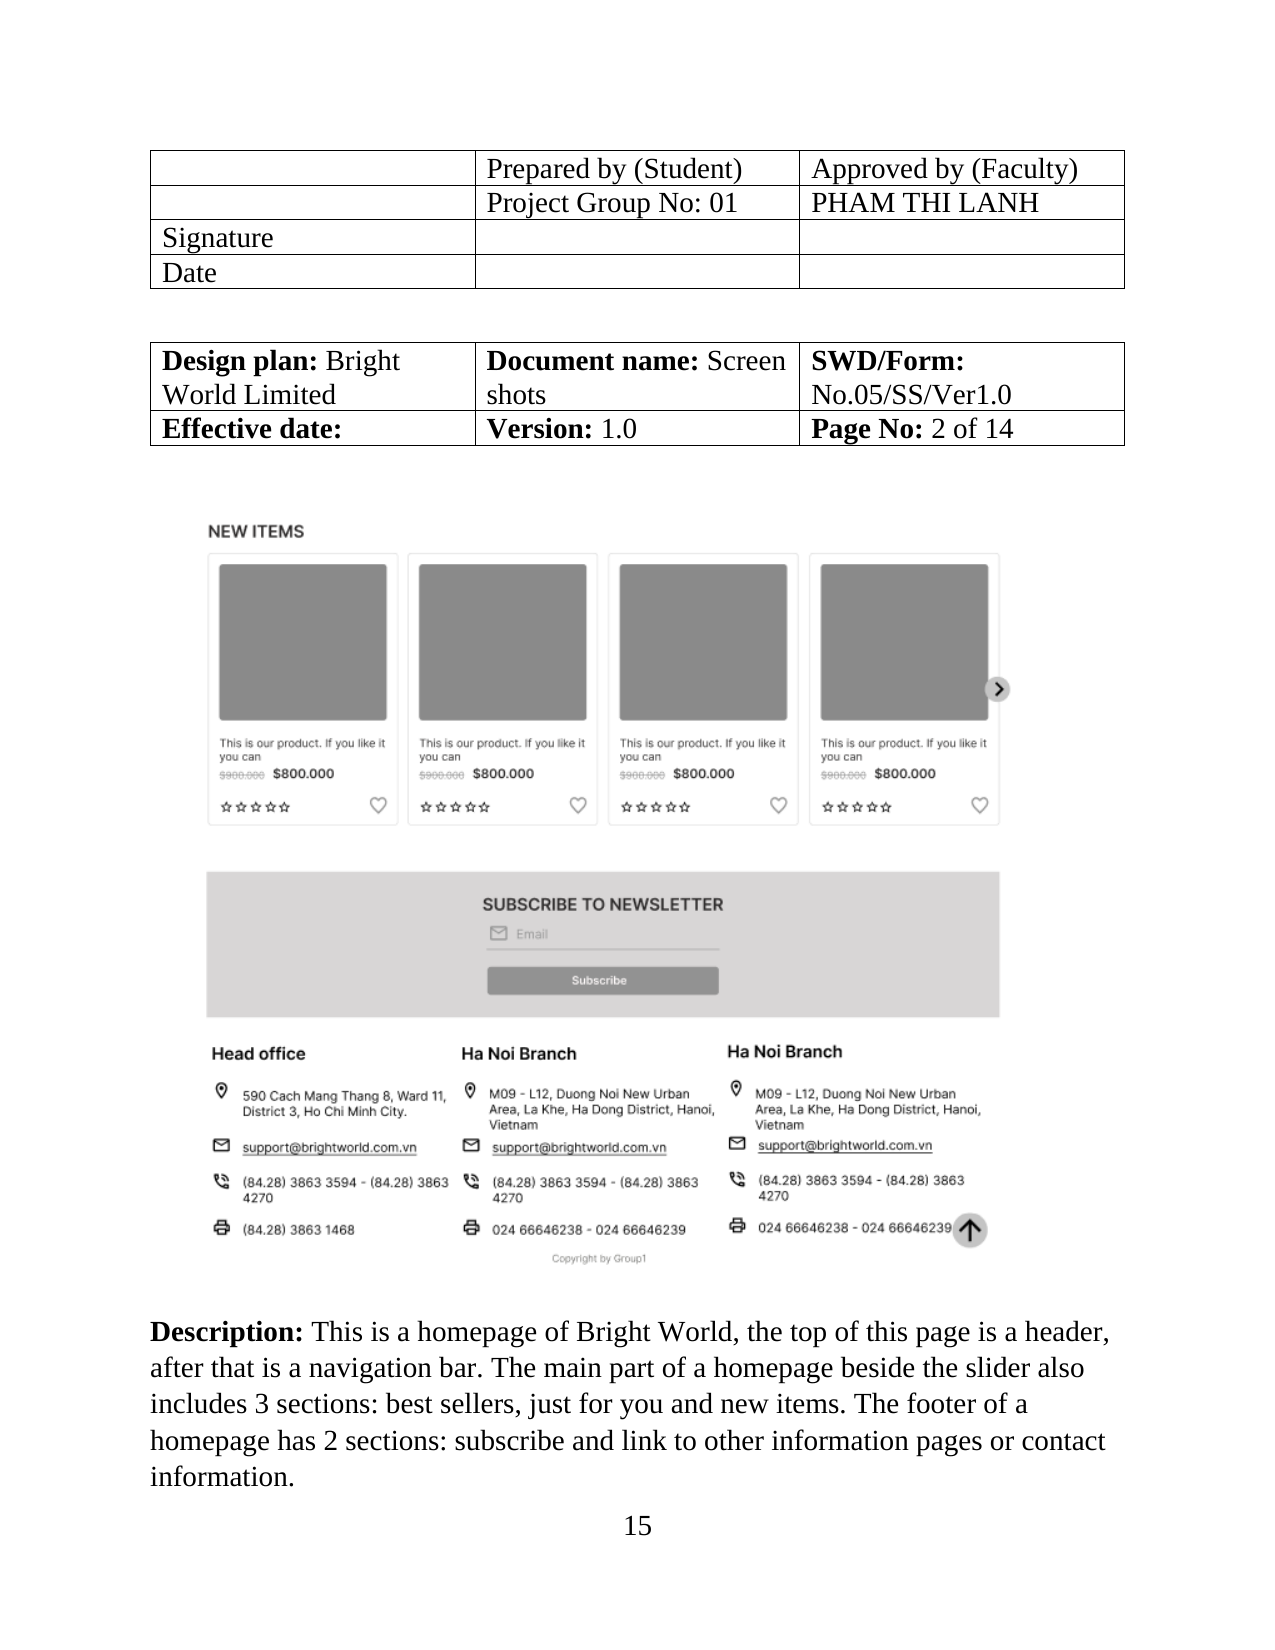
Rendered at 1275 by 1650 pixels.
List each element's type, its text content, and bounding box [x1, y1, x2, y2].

table_cell PHAM THI LANH [800, 186, 1124, 219]
table_cell Date [151, 255, 475, 288]
table_cell Version: 1.0 [476, 411, 799, 445]
table_cell Project Group No: 01 [476, 186, 799, 219]
picture [150, 498, 1033, 1295]
table_cell Effective date: [151, 411, 475, 445]
table_header Design plan: Bright World Limited [151, 343, 475, 410]
table_cell [800, 255, 1124, 288]
table_cell Page No: 2 of 14 [800, 411, 1124, 445]
table_header [151, 151, 475, 184]
table_cell [476, 255, 799, 288]
table_cell [476, 220, 799, 254]
table_cell Signature [151, 220, 475, 254]
text Description: This is a homepage of Bright World, the top of this page is a header, after that is a navigation bar. The main part of a homepage beside the slider also includes 3 sections: best sellers, just for you and new items. The footer of a homepage has 2 sections: subscribe and link to other information pages or contact information. [150, 1314, 1125, 1492]
table_header Document name: Screen shots [476, 343, 799, 410]
table_cell [151, 186, 475, 219]
table_header Approved by (Faculty) [800, 151, 1124, 184]
table_header SWD/Form: No.05/SS/Ver1.0 [800, 343, 1124, 410]
table_cell [800, 220, 1124, 254]
table_header Prepared by (Student) [476, 151, 799, 184]
